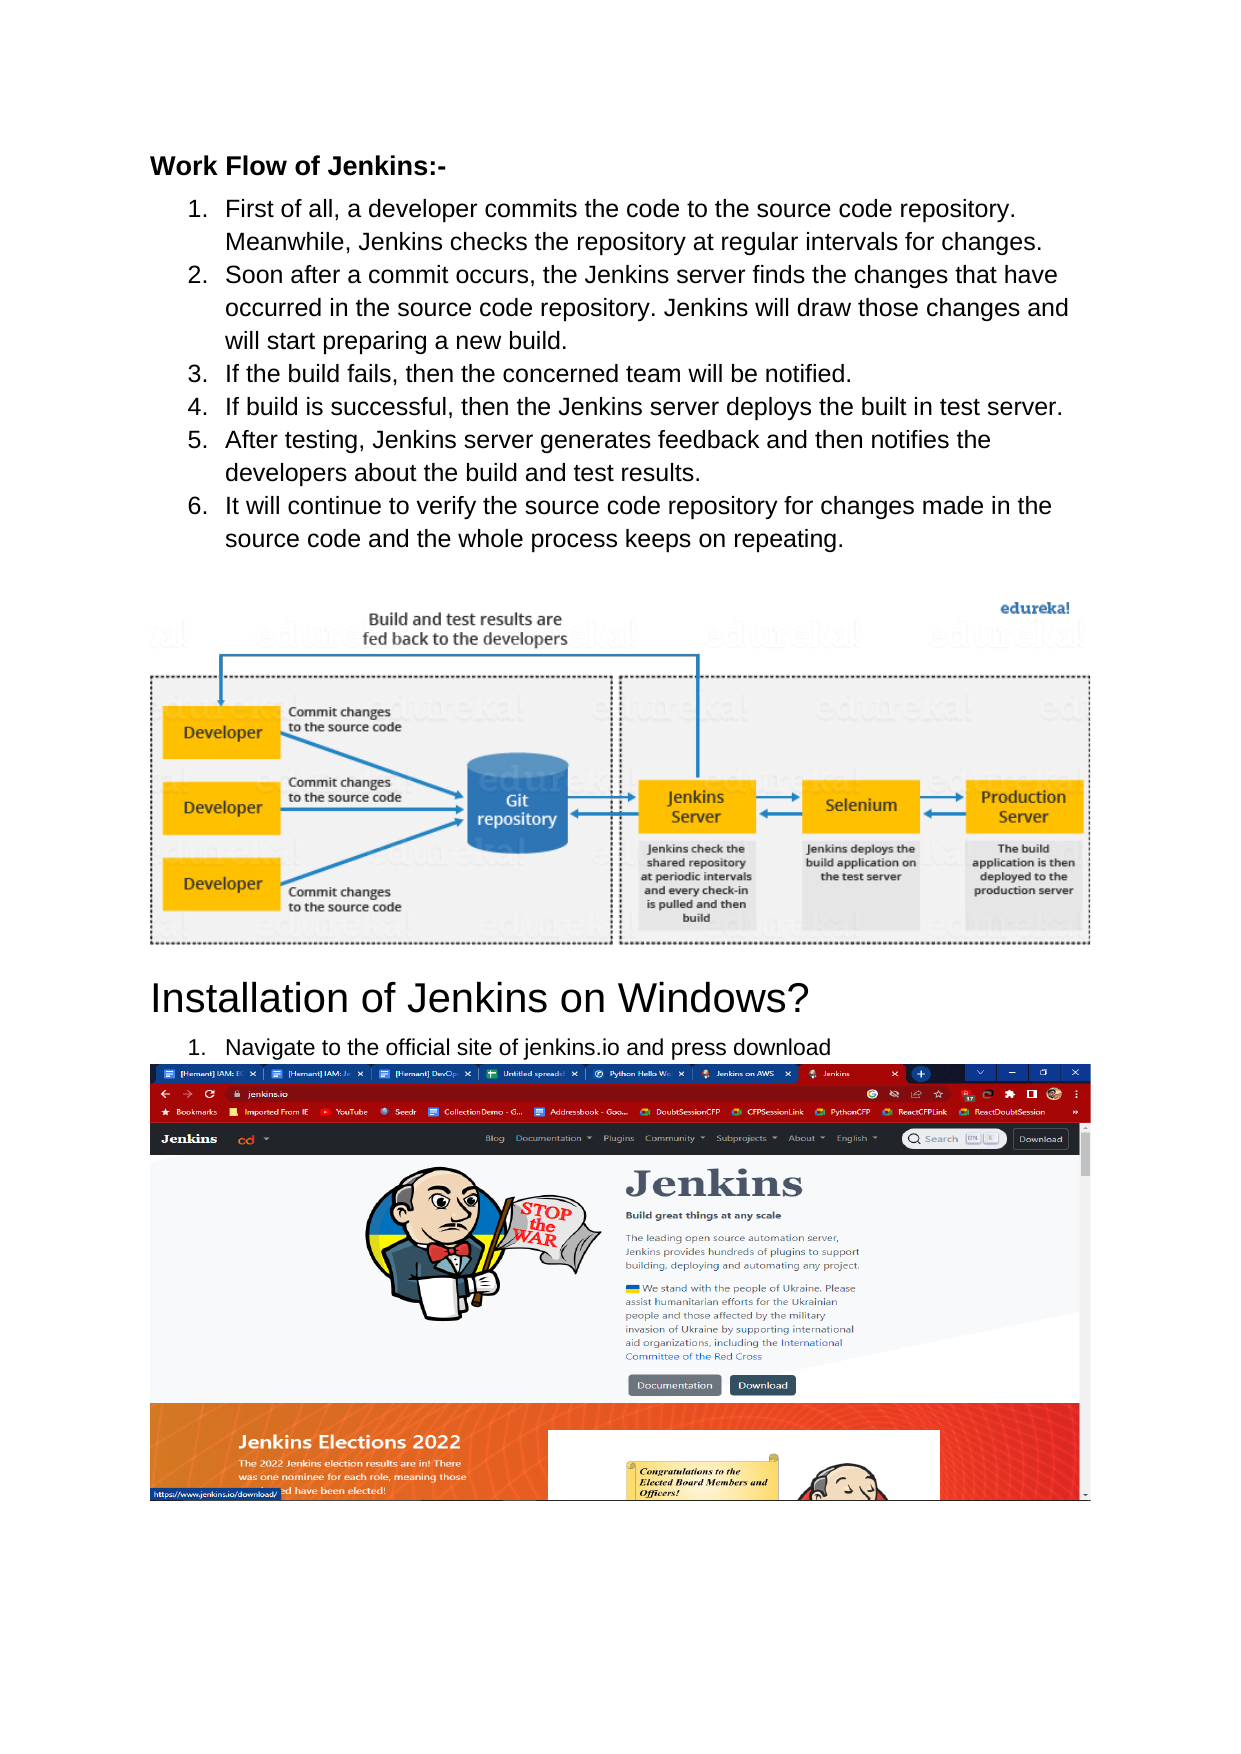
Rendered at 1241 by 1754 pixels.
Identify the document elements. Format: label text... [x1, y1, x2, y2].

picture [150, 586, 1091, 945]
picture [150, 1064, 1091, 1501]
list Navigate to the official site of jenkins.io and press download [187, 1034, 1090, 1060]
list If the build fails, then the concerned team will be notified. [187, 359, 1090, 388]
subtitle Work Flow of Jenkins:- [150, 150, 1090, 181]
list First of all, a developer commits the code to the source code repository. Meanwhile, Jenkins checks the repository at regular intervals for changes. [187, 194, 1090, 256]
list After testing, Jenkins server generates feedback and then notifies the developers about the build and test results. [187, 425, 1090, 487]
subtitle Installation of Jenkins on Windows? [150, 974, 1090, 1022]
list Soon after a commit occurs, the Jenkins server finds the changes that have occurred in the source code repository. Jenkins will draw those changes and will start preparing a new build. [187, 260, 1090, 354]
list If build is successful, then the Jenkins server deploys the built in test server. [187, 392, 1090, 421]
list It will continue to verify the source code repository for changes made in the source code and the whole process keeps on repeating. [187, 491, 1090, 553]
